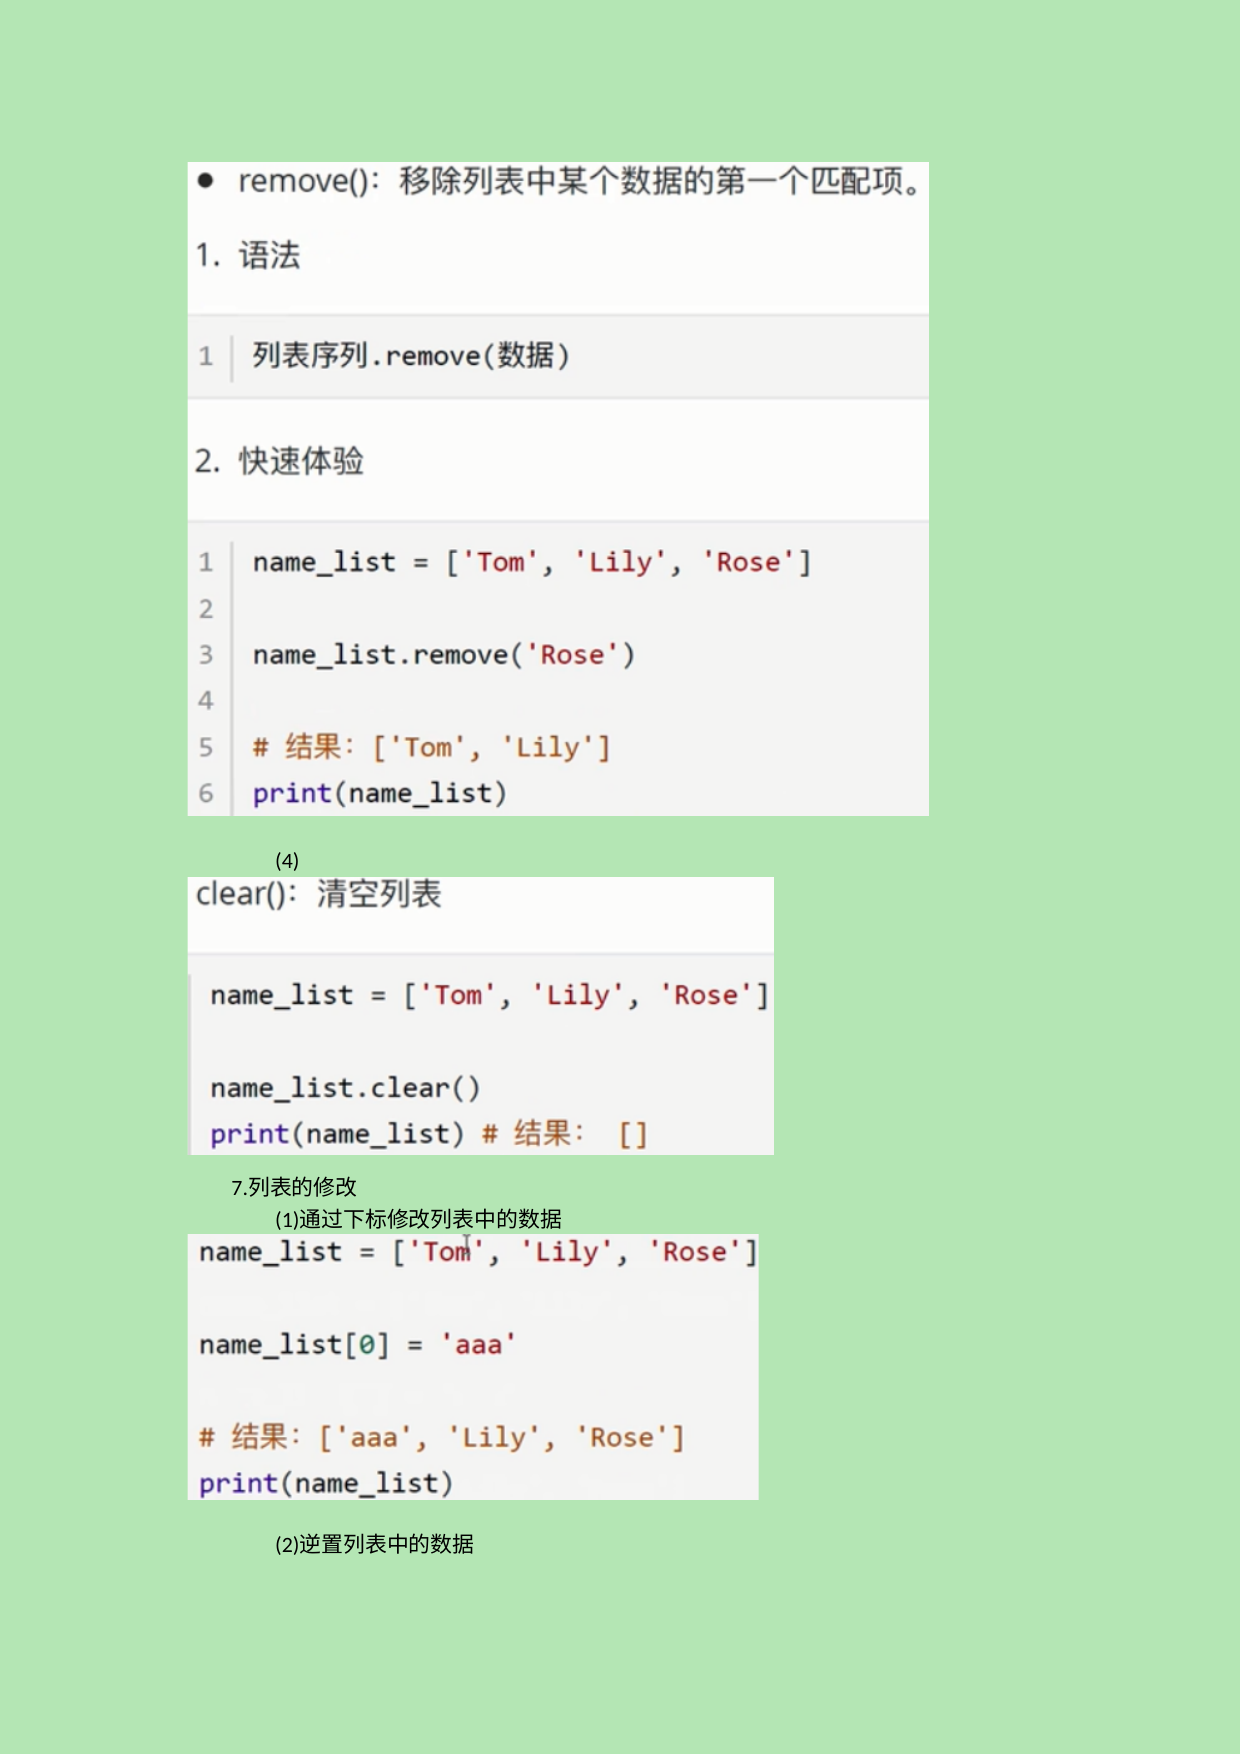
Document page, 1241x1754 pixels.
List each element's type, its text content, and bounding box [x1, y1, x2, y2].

text (2)逆置列表中的数据 [187, 1527, 1053, 1559]
picture [187, 877, 774, 1155]
text (1)通过下标修改列表中的数据 [187, 1202, 1053, 1234]
text 7.列表的修改 [187, 1169, 1053, 1202]
picture [187, 1234, 759, 1500]
picture [187, 162, 929, 816]
text (4) [187, 844, 1053, 877]
